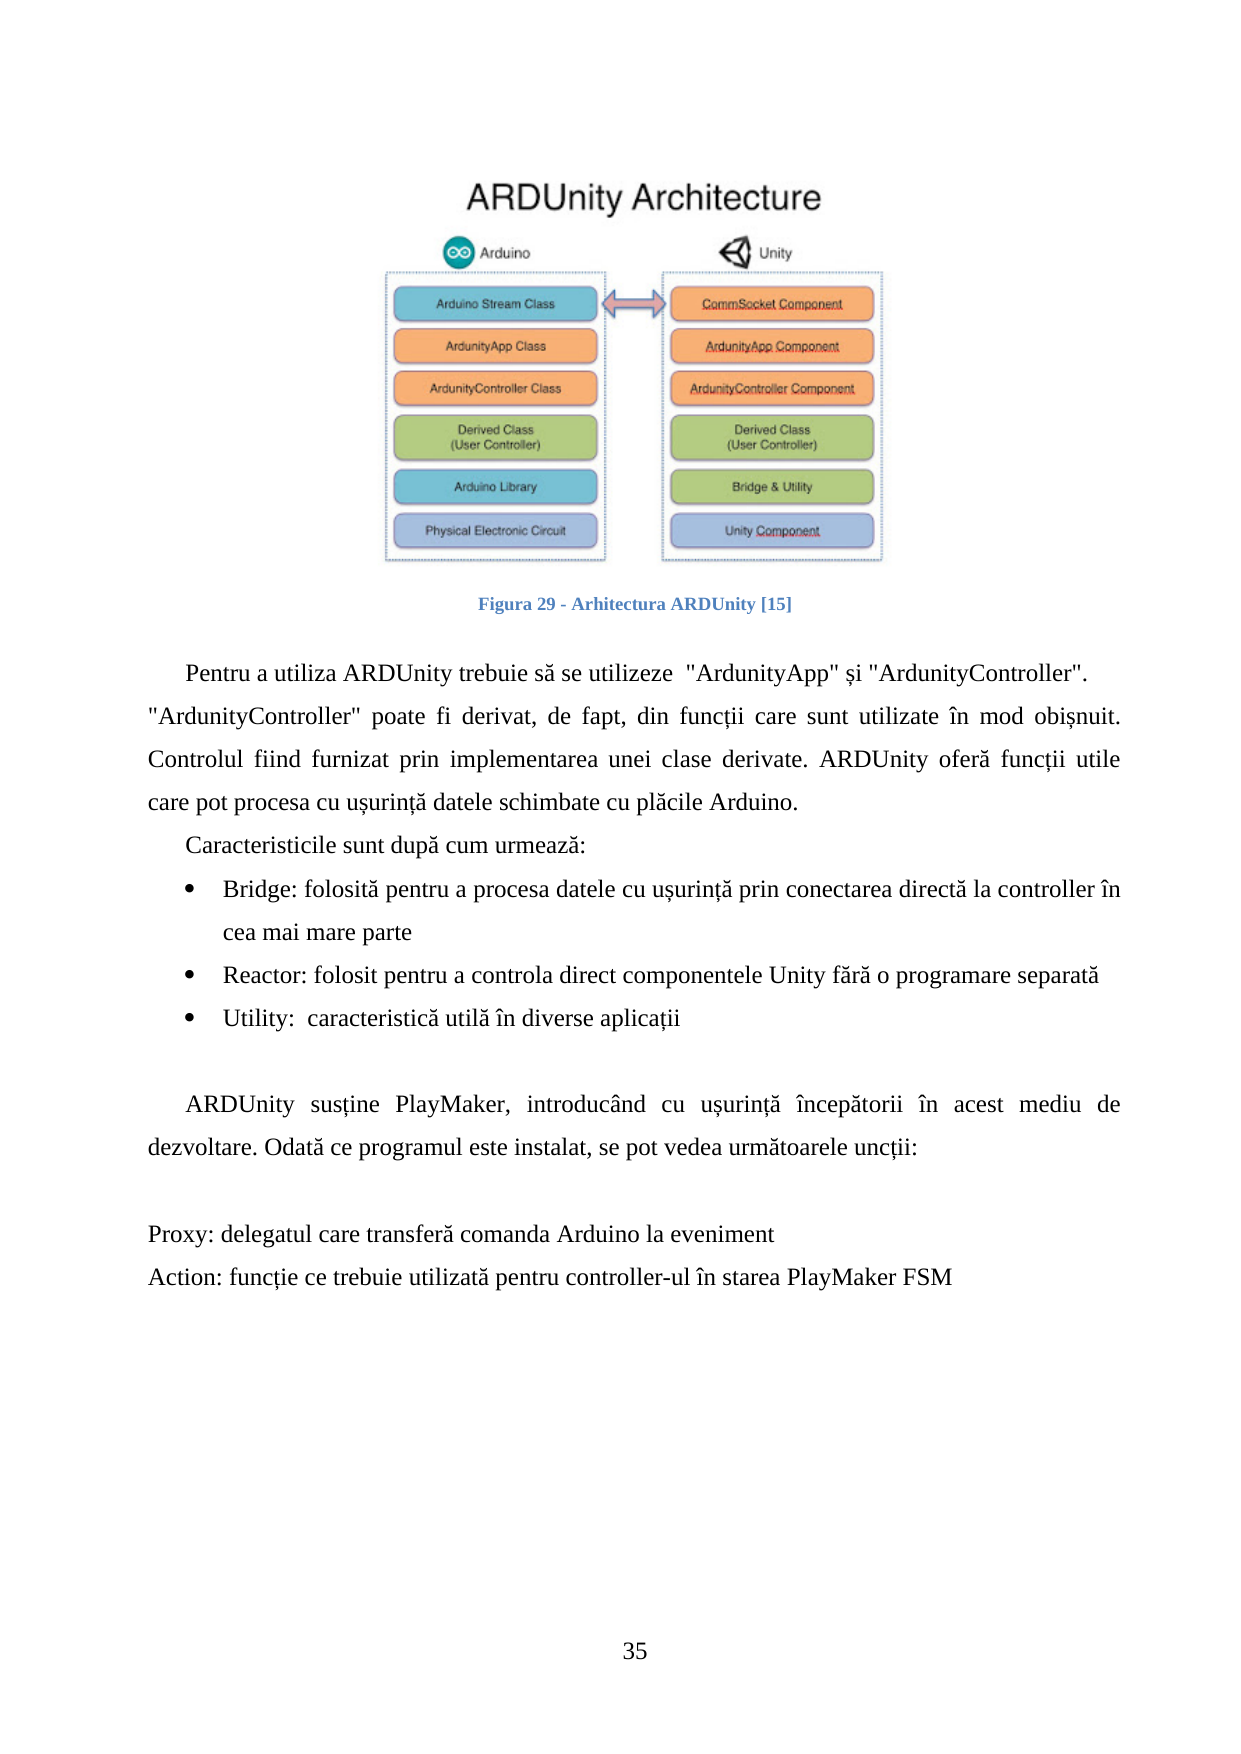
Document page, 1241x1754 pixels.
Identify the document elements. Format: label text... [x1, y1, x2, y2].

text ARDUnity susține PlayMaker, introducând cu ușurință începătorii în acest mediu de dezvoltare. Odată ce programul este instalat, se pot vedea următoarele uncții: [148, 1089, 1122, 1161]
list Utility: caracteristică utilă în diverse aplicații [185, 1003, 1122, 1032]
text "ArdunityController" poate fi derivat, de fapt, din funcții care sunt utilizate în mod obișnuit. Controlul fiind furnizat prin implementarea unei clase derivate. ARDUnity oferă funcții utile care pot procesa cu ușurință datele schimbate cu plăcile Arduino. [148, 701, 1122, 816]
list Reactor: folosit pentru a controla direct componentele Unity fără o programare separată [185, 960, 1122, 989]
text Caracteristicile sunt după cum urmează: [148, 831, 1122, 859]
text Action: funcție ce trebuie utilizată pentru controller-ul în starea PlayMaker FSM [148, 1262, 1122, 1291]
text Proxy: delegatul care transferă comanda Arduino la eveniment [148, 1219, 1122, 1247]
text Figura 29 - Arhitectura ARDUnity [15] [148, 593, 1122, 615]
picture [356, 147, 914, 579]
text Pentru a utiliza ARDUnity trebuie să se utilizeze "ArdunityApp" și "ArdunityController". [148, 658, 1122, 687]
list Bridge: folosită pentru a procesa datele cu ușurință prin conectarea directă la controller în cea mai mare parte [185, 874, 1122, 946]
